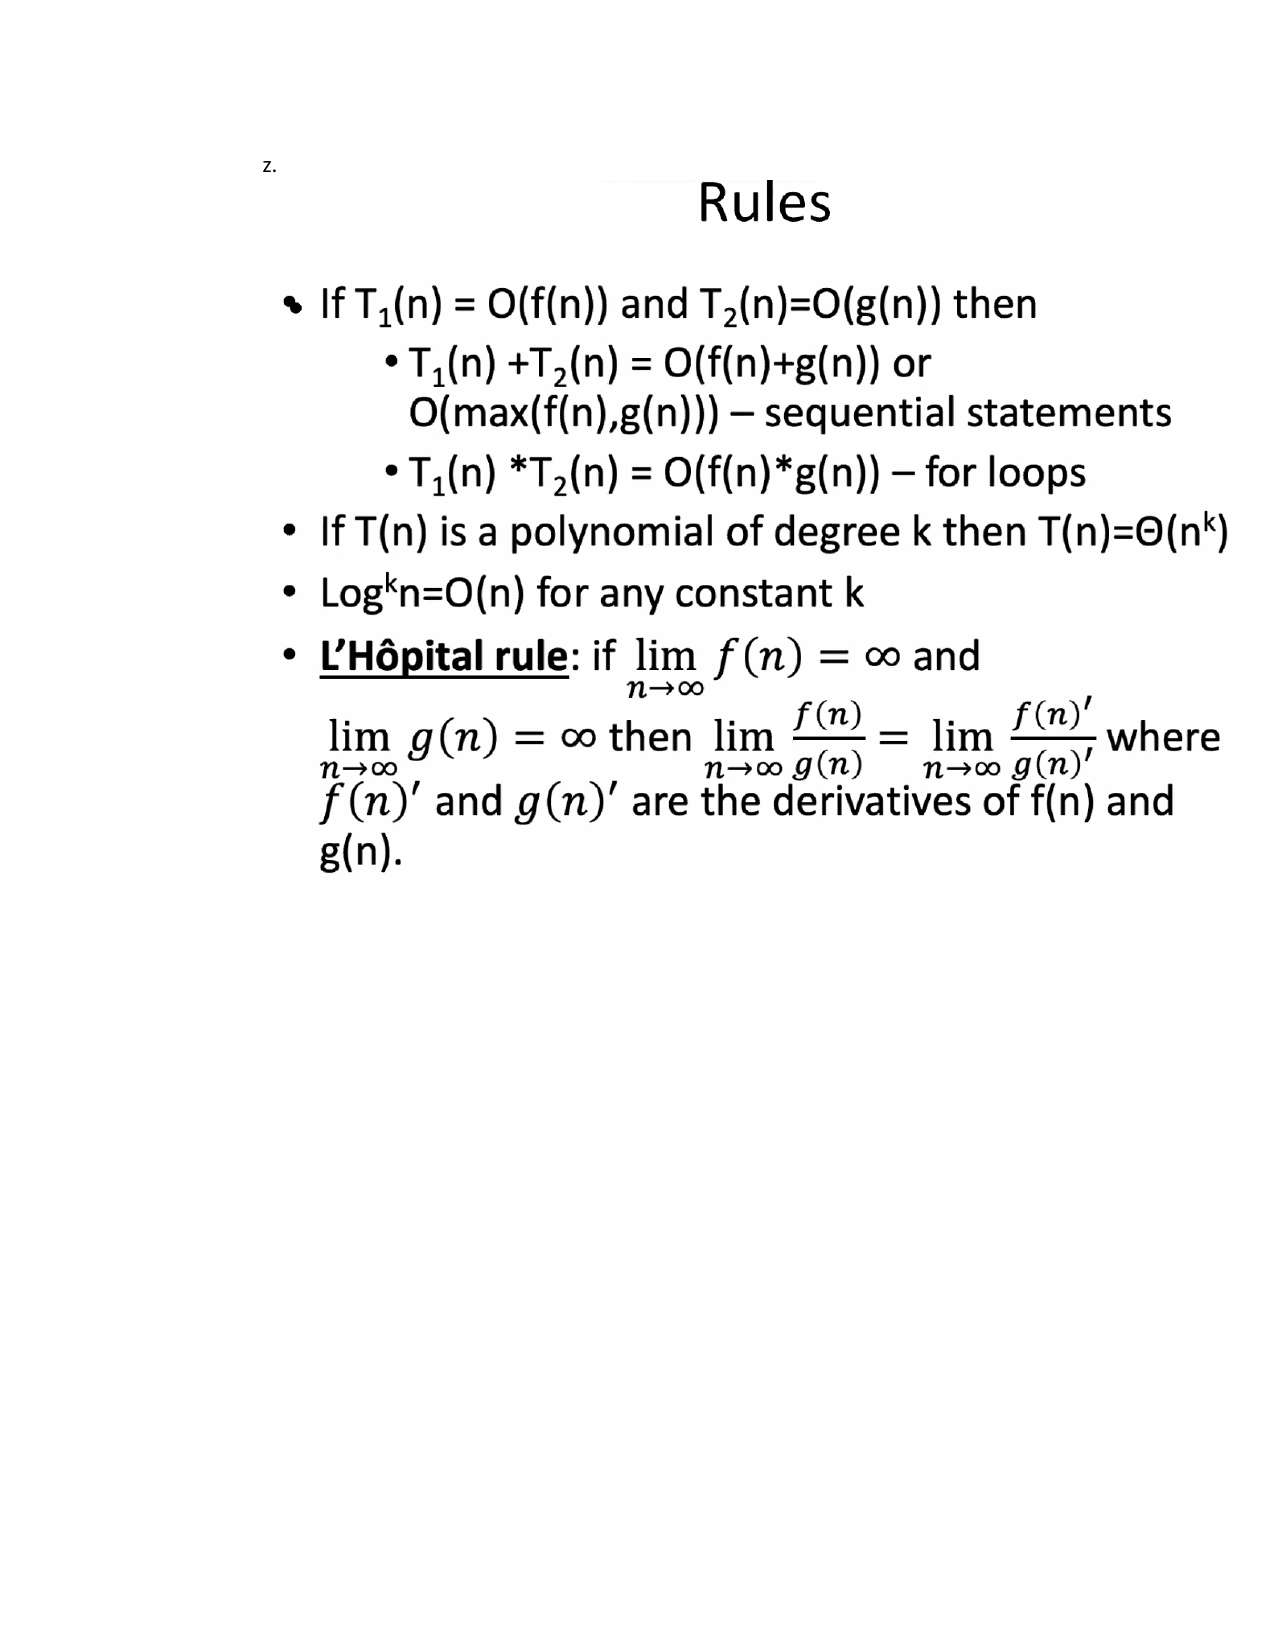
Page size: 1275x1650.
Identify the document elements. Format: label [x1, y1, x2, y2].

picture [262, 180, 1238, 883]
